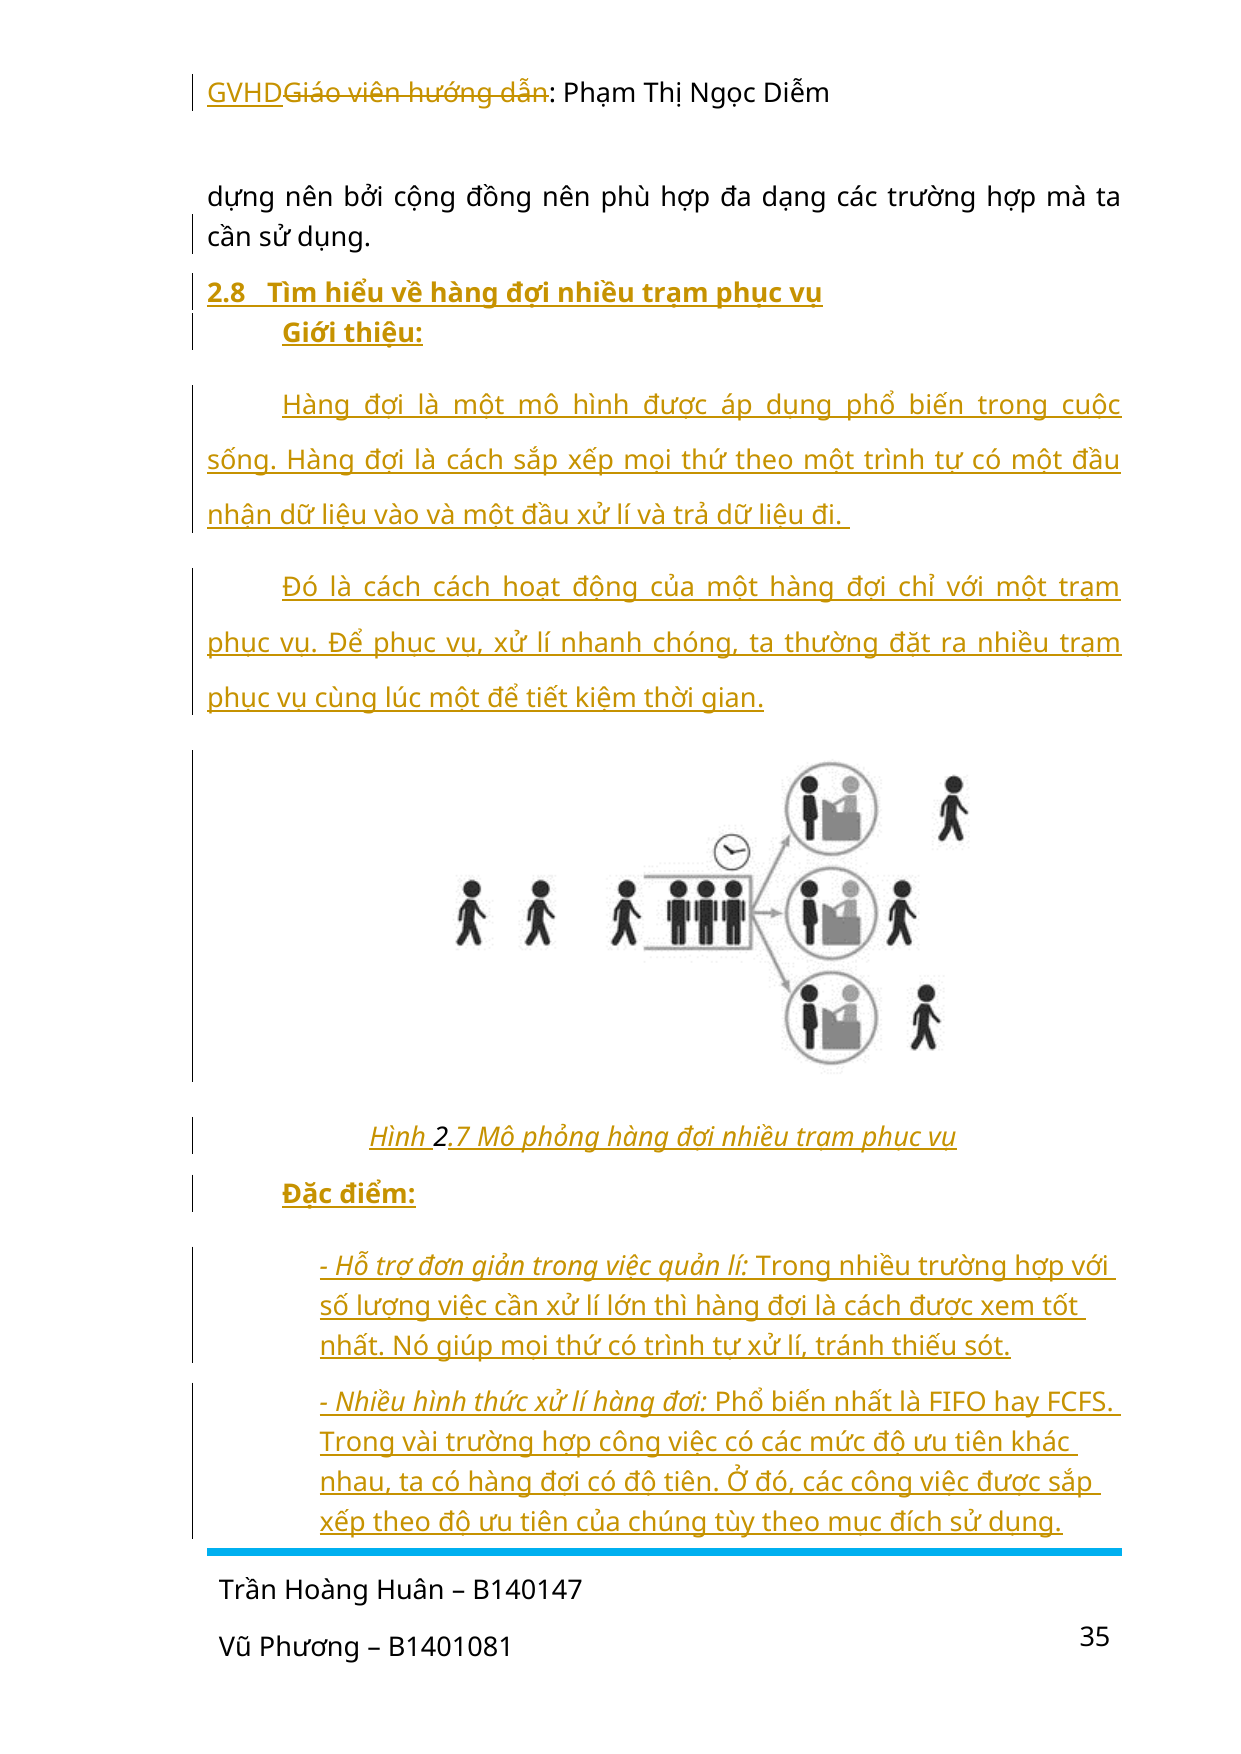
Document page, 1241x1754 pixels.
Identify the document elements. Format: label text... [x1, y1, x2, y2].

text 2 [207, 1117, 1122, 1154]
picture [406, 750, 998, 1082]
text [207, 177, 1122, 254]
